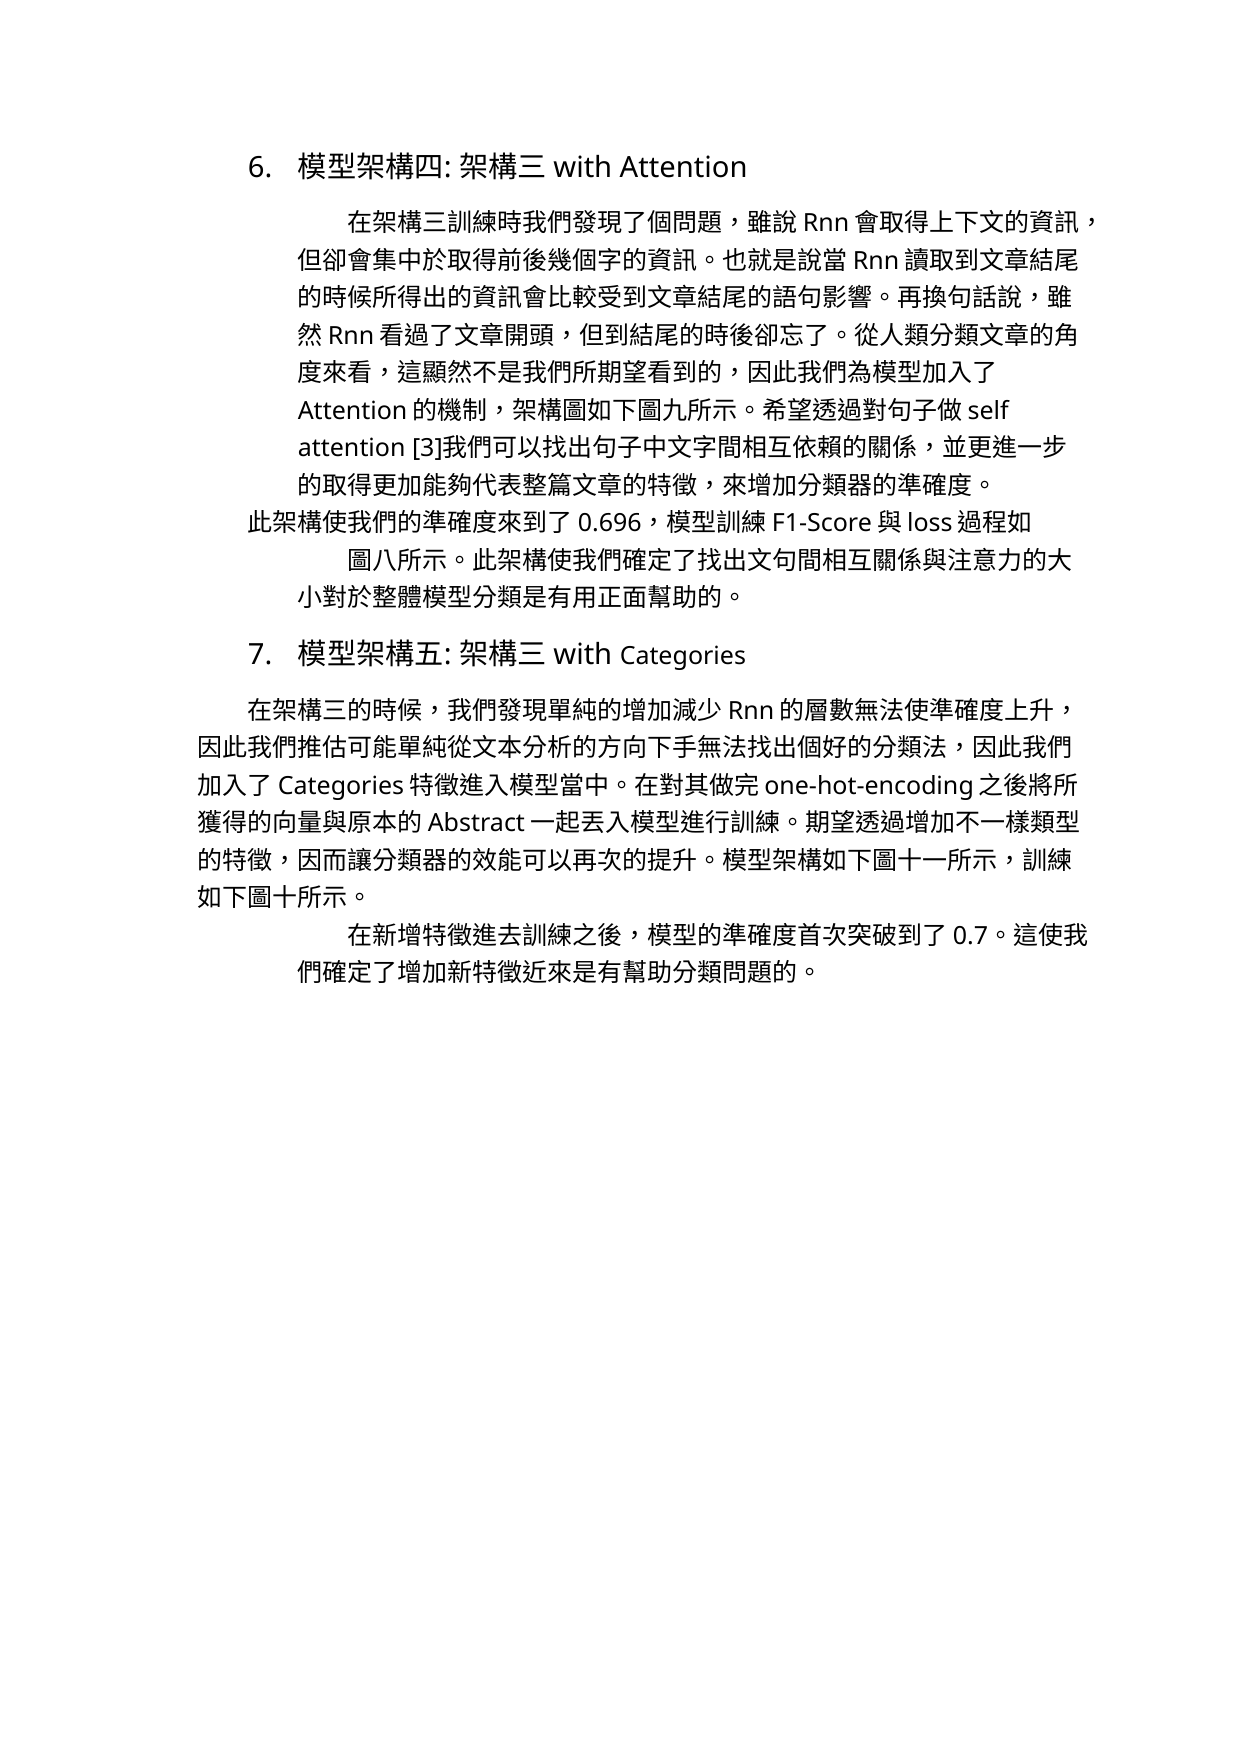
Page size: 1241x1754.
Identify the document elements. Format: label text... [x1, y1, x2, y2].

list 在架構三訓練時我們發現了個問題，雖說Rnn會取得上下文的資訊，但卻會集中於取得前後幾個字的資訊。也就是說當Rnn讀取到文章結尾的時候所得出的資訊會比較受到文章結尾的語句影響。再換句話說，雖然Rnn看過了文章開頭，但到結尾的時後卻忘了。從人類分類文章的角度來看，這顯然不是我們所期望看到的，因此我們為模型加入了Attention的機制，架構圖如下圖九所示。希望透過對句子做self attention我們可以找出句子中文字間相互依賴的關係，並更進一步的取得更加能夠代表整篇文章的特徵，來增加分類器的準確度。 [298, 202, 1092, 502]
list 此架構使我們的準確度來到了0.696，模型訓練F1-Score與loss過程如 [198, 502, 1092, 539]
list 在架構三的時候，我們發現單純的增加減少Rnn的層數無法使準確度上升，因此我們推估可能單純從文本分析的方向下手無法找出個好的分類法，因此我們加入了Categories特徵進入模型當中。在對其做完one-hot-encoding之後將所獲得的向量與原本的Abstract一起丟入模型進行訓練。期望透過增加不一樣類型的特徵，因而讓分類器的效能可以再次的提升。模型架構如下圖十一所示，訓練如下圖十所示。 [198, 689, 1092, 914]
list 在新增特徵進去訓練之後，模型的準確度首次突破到了0.7。這使我們確定了增加新特徵近來是有幫助分類問題的。 [298, 914, 1092, 989]
list 圖八所示。此架構使我們確定了找出文句間相互關係與注意力的大小對於整體模型分類是有用正面幫助的。 [298, 539, 1092, 614]
list 模型架構五: 架構三 with Categories [248, 614, 1092, 689]
list 模型架構四: 架構三 with Attention [248, 127, 1092, 202]
